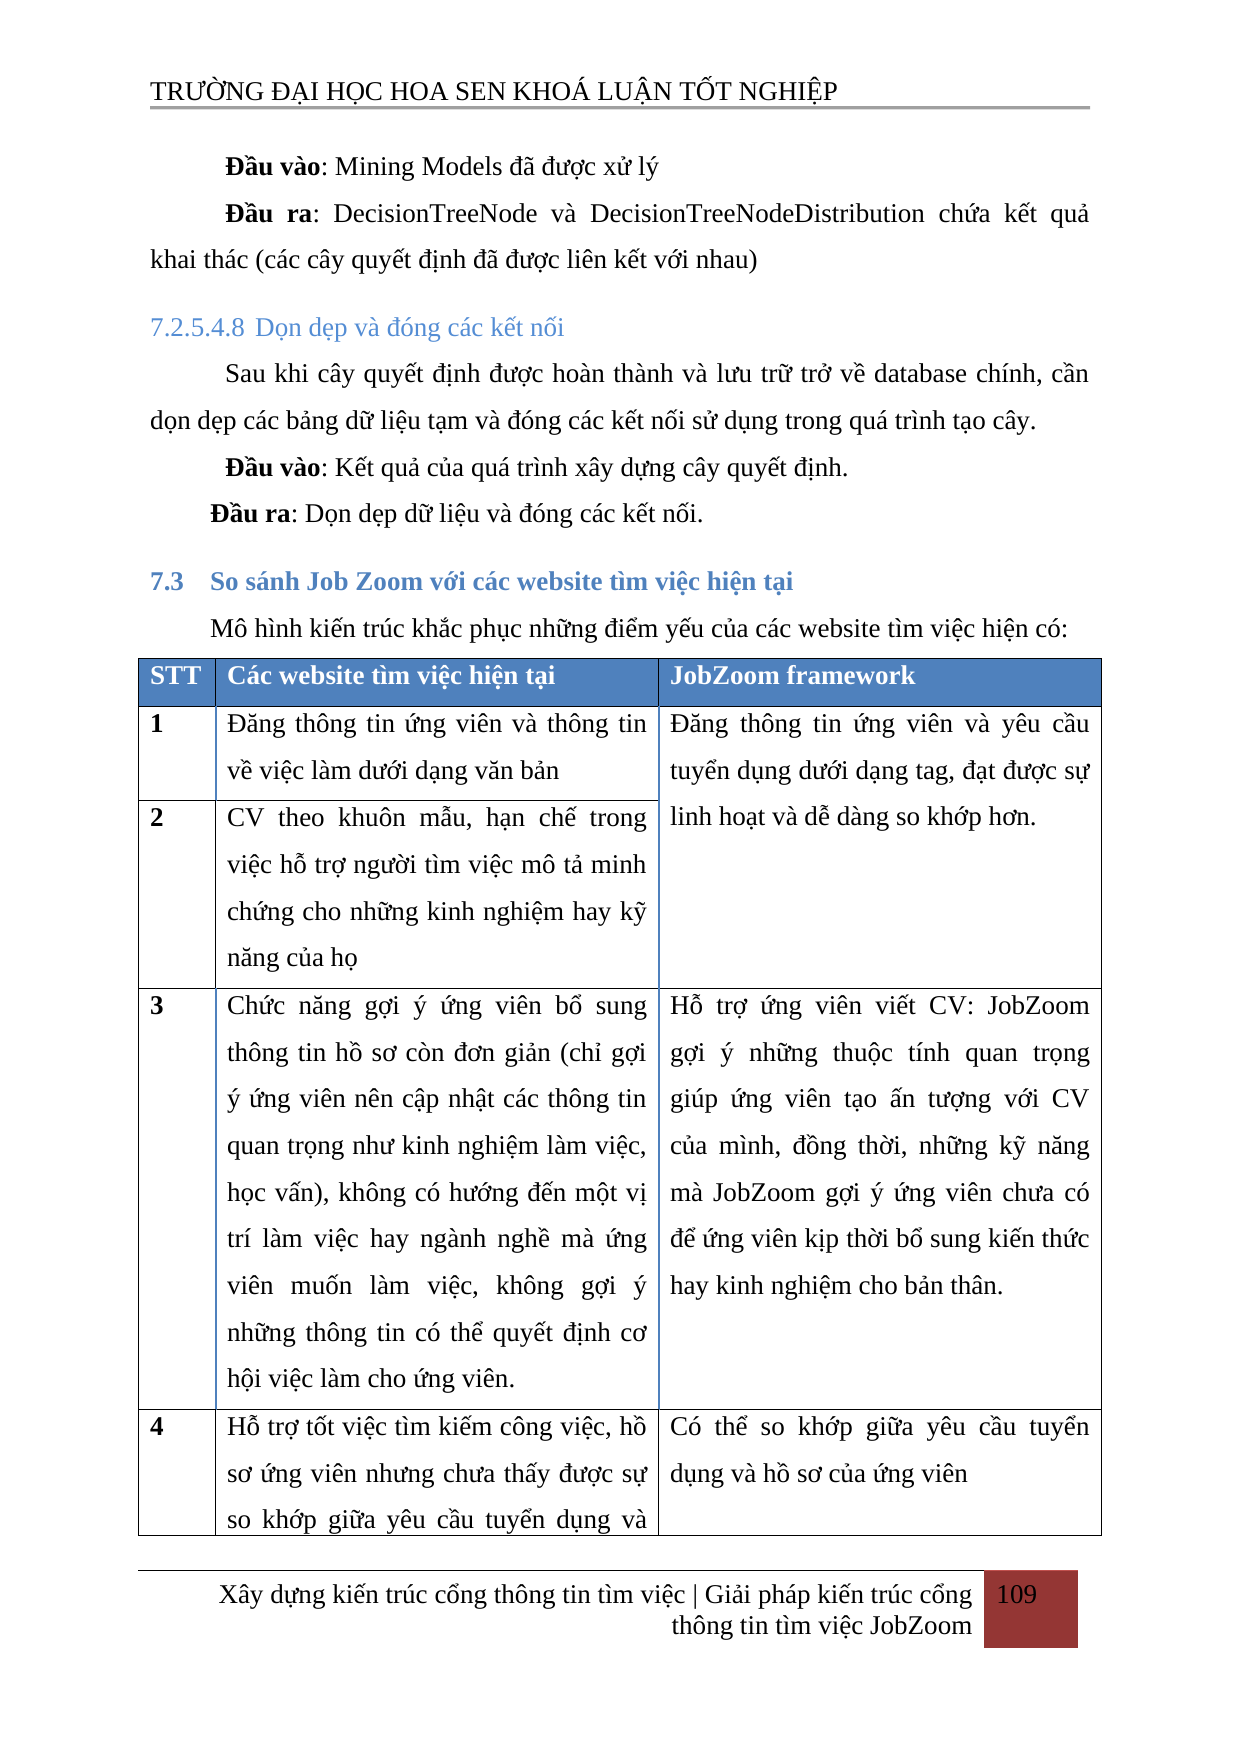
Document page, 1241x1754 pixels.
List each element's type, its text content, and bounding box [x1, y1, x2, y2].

text Mô hình kiến trúc khắc phục những điểm yếu của các website tìm việc hiện có: [150, 612, 1090, 643]
table_cell Đăng thông tin ứng viên và thông tin về việc làm dưới dạng văn bản [217, 707, 658, 800]
table_cell Đăng thông tin ứng viên và yêu cầu tuyển dụng dưới dạng tag, đạt được sự linh hoạt và dễ dàng so khớp hơn. [660, 707, 1101, 988]
subtitle So sánh Job Zoom với các website tìm việc hiện tại [150, 565, 1090, 596]
table_header STT [139, 659, 215, 706]
table_header JobZoom framework [659, 659, 1101, 706]
table_cell Hỗ trợ ứng viên viết CV: JobZoom gợi ý những thuộc tính quan trọng giúp ứng viên tạo ấn tượng với CV của mình, đồng thời, những kỹ năng mà JobZoom gợi ý ứng viên chưa có để ứng viên kịp thời bổ sung kiến thức hay kinh nghiệm cho bản thân. [660, 989, 1101, 1409]
table_cell 1 [139, 707, 215, 800]
text Sau khi cây quyết định được hoàn thành và lưu trữ trở về database chính, cần dọn dẹp các bảng dữ liệu tạm và đóng các kết nối sử dụng trong quá trình tạo cây. [150, 357, 1090, 435]
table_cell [216, 1410, 658, 1535]
text Đầu ra: DecisionTreeNode và DecisionTreeNodeDistribution chứa kết quả khai thác (các cây quyết định đã được liên kết với nhau) [150, 197, 1090, 274]
text Đầu vào: Mining Models đã được xử lý [150, 150, 1090, 181]
table_cell Chức năng gợi ý ứng viên bổ sung thông tin hồ sơ còn đơn giản (chỉ gợi ý ứng viên nên cập nhật các thông tin quan trọng như kinh nghiệm làm việc, học vấn), không có hướng đến một vị trí làm việc hay ngành nghề mà ứng viên muốn làm việc, không gợi ý những thông tin có thể quyết định cơ hội việc làm cho ứng viên. [217, 989, 658, 1409]
table_header Các website tìm việc hiện tại [216, 659, 658, 706]
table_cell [659, 1410, 1101, 1535]
table_cell CV theo khuôn mẫu, hạn chế trong việc hỗ trợ người tìm việc mô tả minh chứng cho những kinh nghiệm hay kỹ năng của họ [216, 801, 658, 988]
text Đầu ra: Dọn dẹp dữ liệu và đóng các kết nối. [150, 497, 1090, 529]
table_cell 3 [139, 989, 215, 1409]
text Đầu vào: Kết quả của quá trình xây dựng cây quyết định. [150, 451, 1090, 482]
table_cell 4 [139, 1410, 215, 1535]
subtitle Dọn dẹp và đóng các kết nối [150, 311, 1090, 342]
table_cell 2 [139, 801, 215, 988]
